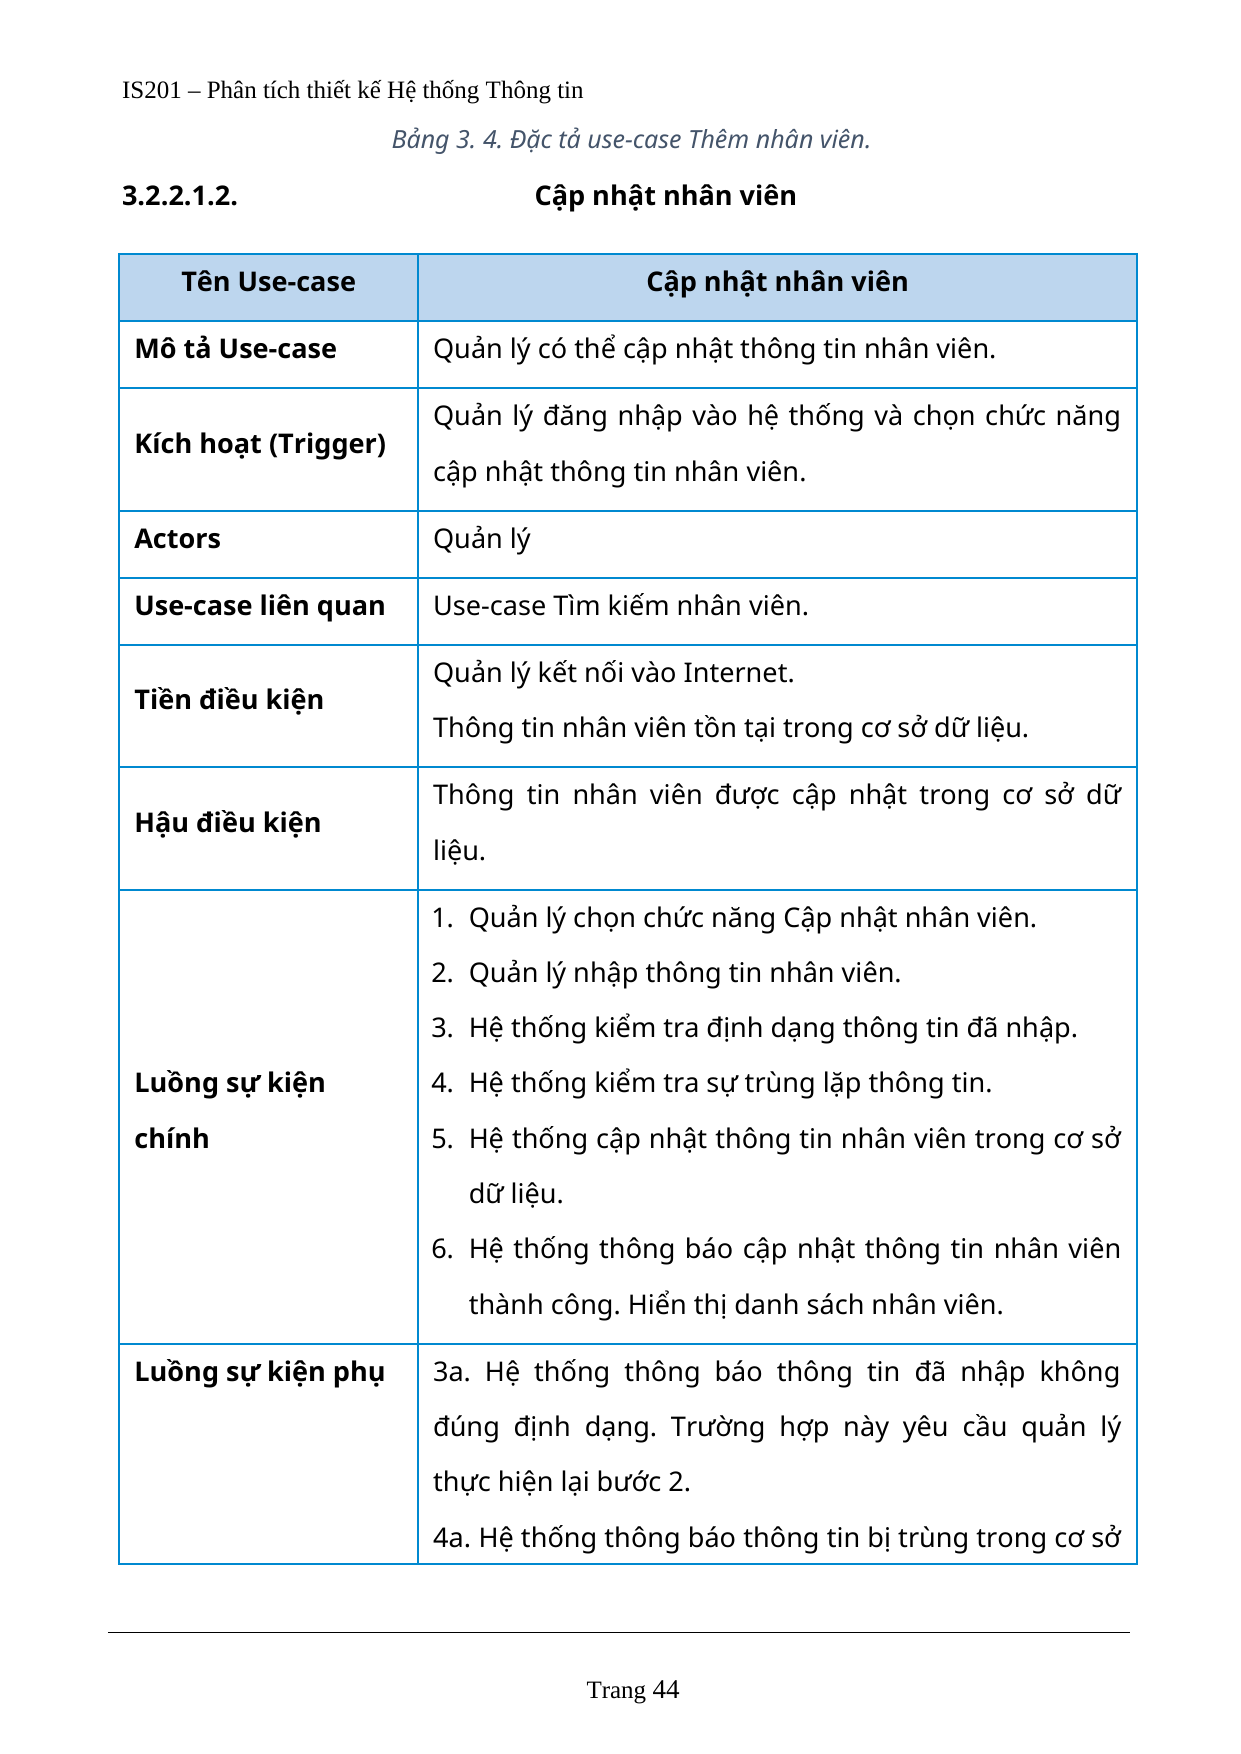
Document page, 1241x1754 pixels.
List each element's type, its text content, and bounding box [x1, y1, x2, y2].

table_header Cập nhật nhân viên [419, 255, 1136, 320]
table_cell Kích hoạt (Trigger) [120, 389, 417, 509]
text Bảng 3. 4. Đặc tả use-case Thêm nhân viên. [122, 122, 1144, 156]
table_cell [419, 1345, 1136, 1563]
table_cell Use-case liên quan [120, 579, 417, 644]
table_cell Quản lý [419, 512, 1136, 577]
table_cell Hậu điều kiện [120, 768, 417, 888]
table_cell Actors [120, 512, 417, 577]
table_cell Quản lý có thể cập nhật thông tin nhân viên. [419, 322, 1136, 387]
table_cell Quản lý kết nối vào Internet. Thông tin nhân viên tồn tại trong cơ sở dữ liệu. [419, 646, 1136, 766]
table_cell Tiền điều kiện [120, 646, 417, 766]
table_cell Luồng sự kiện chính [120, 891, 417, 1343]
table_cell Use-case Tìm kiếm nhân viên. [419, 579, 1136, 644]
table_cell Luồng sự kiện phụ [120, 1345, 417, 1563]
table_header Tên Use-case [120, 255, 417, 320]
list Cập nhật nhân viên [122, 177, 1144, 214]
table_cell Mô tả Use-case [120, 322, 417, 387]
table_cell Quản lý chọn chức năng Cập nhật nhân viên. Quản lý nhập thông tin nhân viên. Hệ thống kiểm tra định dạng thông tin đã nhập. Hệ thống kiểm tra sự trùng lặp thông tin. Hệ thống cập nhật thông tin nhân viên trong cơ sở dữ liệu. Hệ thống thông báo cập nhật thông tin nhân viên thành công. Hiển thị danh sách nhân viên. [419, 891, 1136, 1343]
table_cell Quản lý đăng nhập vào hệ thống và chọn chức năng cập nhật thông tin nhân viên. [419, 389, 1136, 509]
table_cell Thông tin nhân viên được cập nhật trong cơ sở dữ liệu. [419, 768, 1136, 888]
